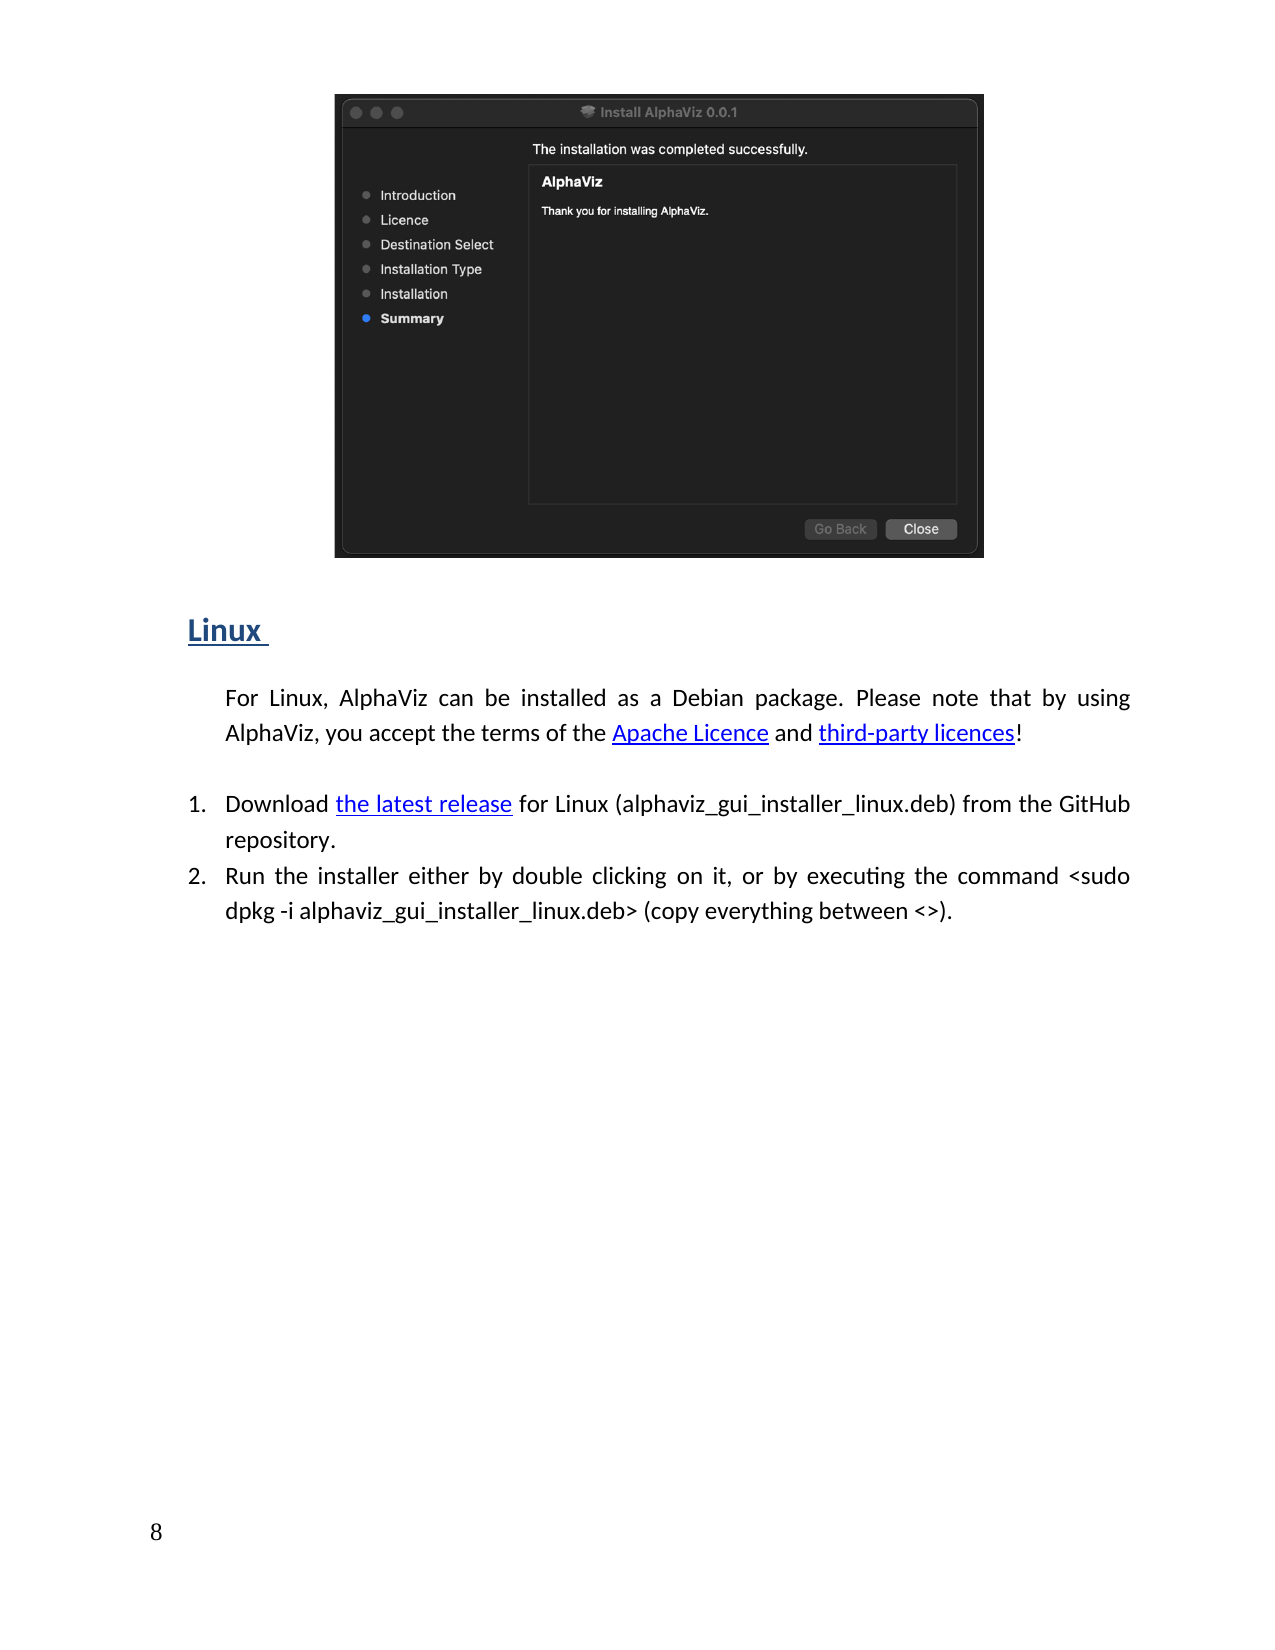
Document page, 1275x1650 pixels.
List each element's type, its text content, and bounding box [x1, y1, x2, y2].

list Download the latest release for Linux (alphaviz_gui_installer_linux.deb) from the GitHub repository. [188, 789, 1131, 855]
list For Linux, AlphaViz can be installed as a Debian package. Please note that by using AlphaViz, you accept the terms of the Apache Licence and third-party licences! [225, 682, 1131, 748]
list Run the installer either by double clicking on it, or by executing the command <sudo dpkg -i alphaviz_gui_installer_linux.deb> (copy everything between <>). [188, 860, 1131, 926]
picture [334, 94, 984, 558]
subtitle Linux [151, 609, 1131, 650]
